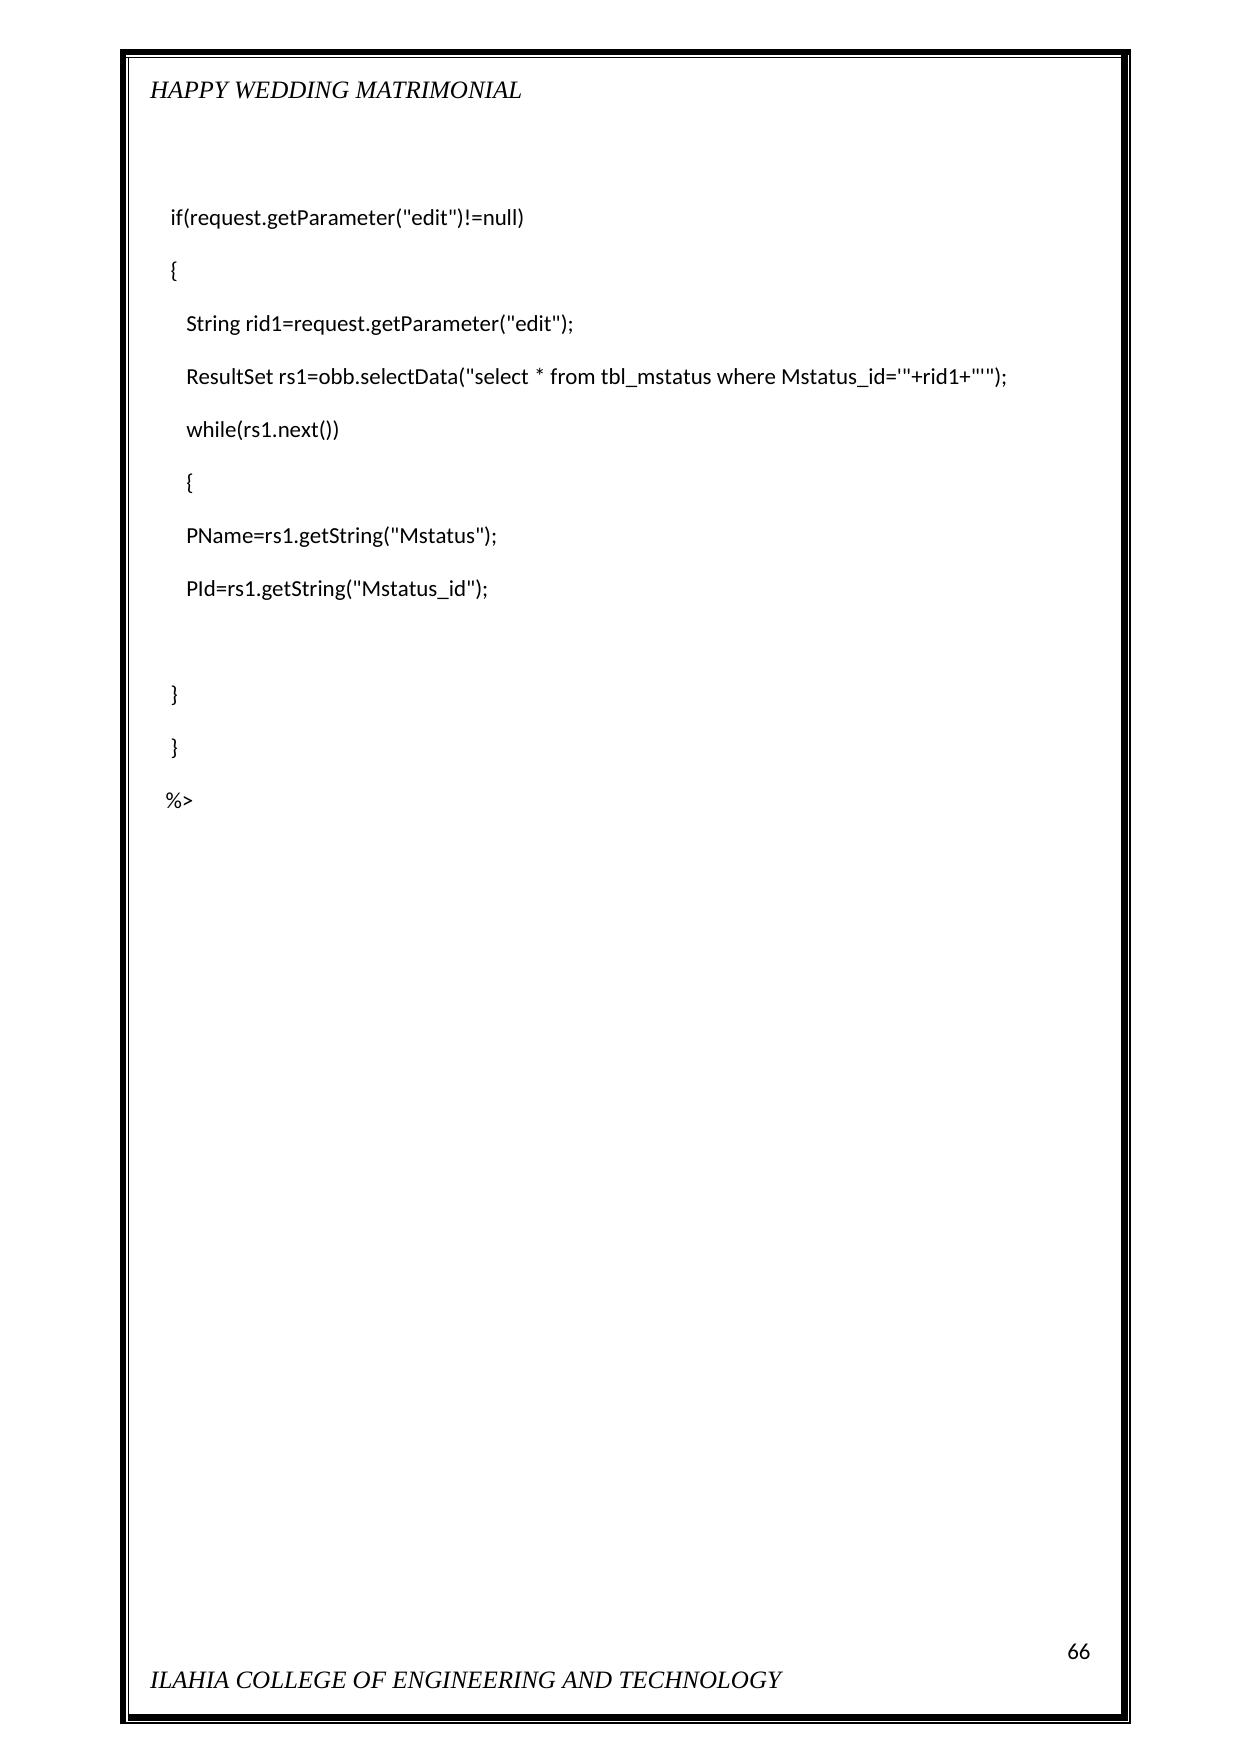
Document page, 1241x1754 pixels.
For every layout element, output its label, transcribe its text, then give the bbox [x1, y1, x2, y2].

text PName=rs1.getString("Mstatus"); [150, 521, 1090, 549]
text } [150, 733, 1090, 761]
text String rid1=request.getParameter("edit"); [150, 309, 1090, 337]
text while(rs1.next()) [150, 415, 1090, 443]
text %> [150, 786, 1090, 814]
text { [150, 256, 1090, 284]
text } [150, 680, 1090, 708]
text { [150, 468, 1090, 496]
text if(request.getParameter("edit")!=null) [150, 203, 1090, 231]
text PId=rs1.getString("Mstatus_id"); [150, 574, 1090, 602]
text ResultSet rs1=obb.selectData("select * from tbl_mstatus where Mstatus_id='"+rid1+"'"); [150, 362, 1090, 390]
